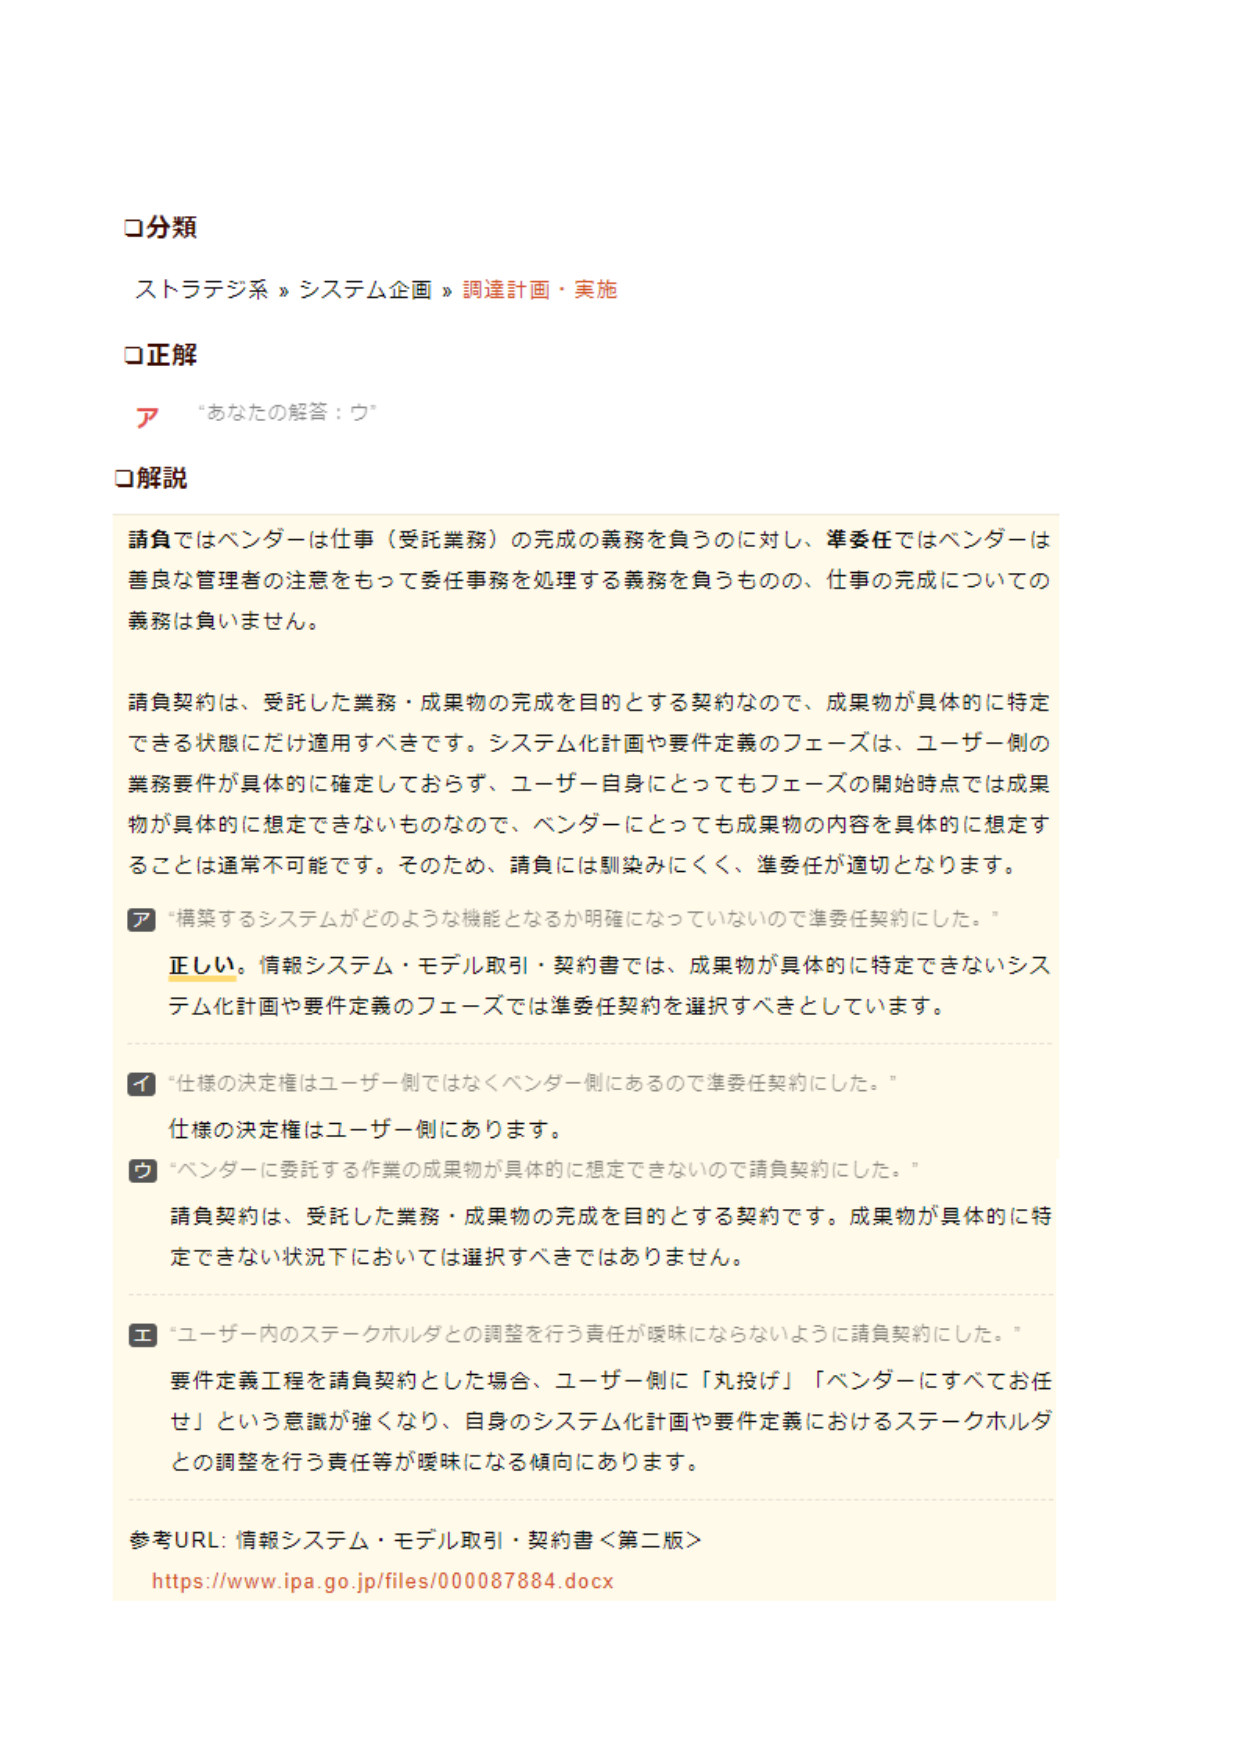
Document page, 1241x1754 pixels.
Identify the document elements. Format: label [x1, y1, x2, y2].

picture [112, 202, 787, 432]
picture [112, 464, 1060, 1601]
